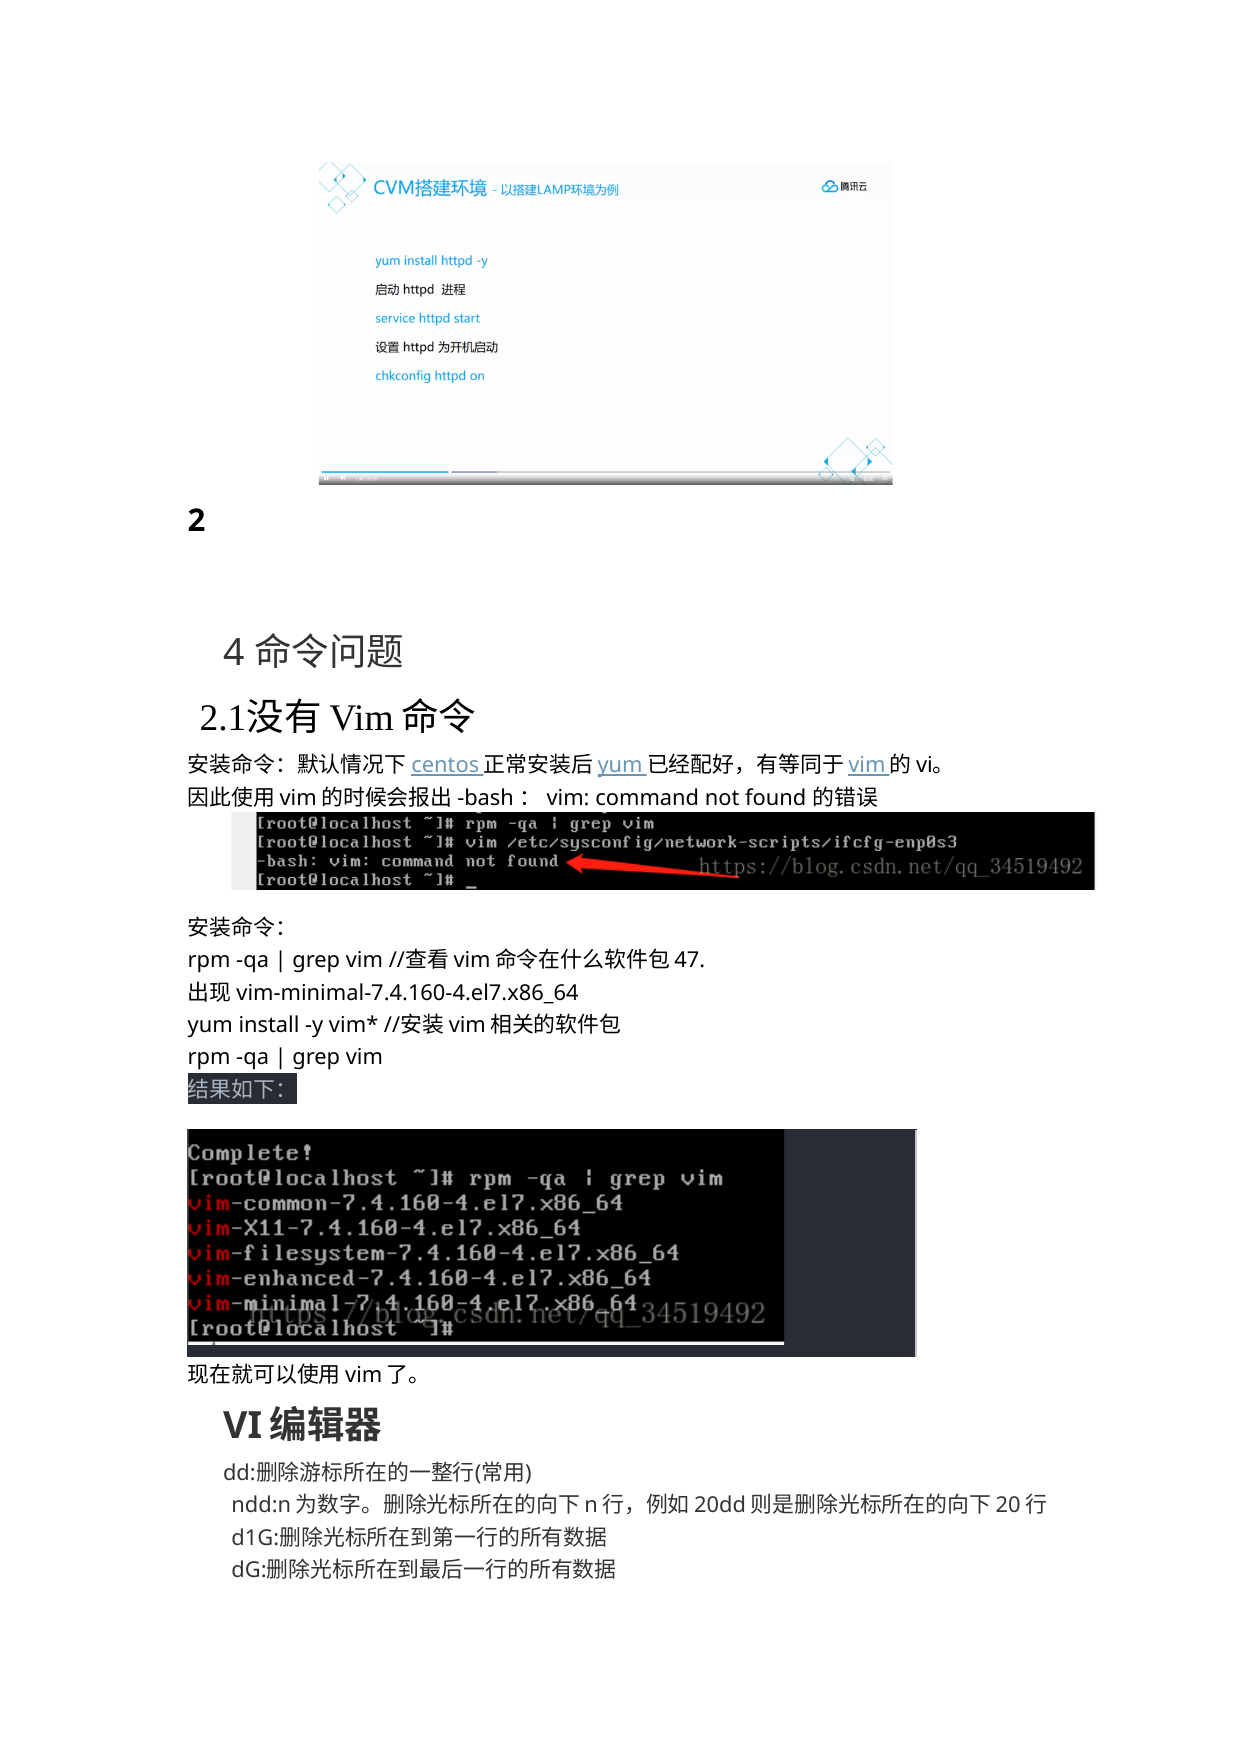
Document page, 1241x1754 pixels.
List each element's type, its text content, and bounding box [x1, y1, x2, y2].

text 出现 vim-minimal-7.4.160-4.el7.x86_64 [187, 974, 1053, 1007]
text yum install -y vim* //安装vim相关的软件包 [187, 1007, 1053, 1039]
text rpm -qa | grep vim //查看vim命令在什么软件包47. [187, 942, 1053, 974]
picture [318, 162, 893, 485]
text 结果如下： [187, 1072, 1053, 1104]
text 现在就可以使用vim了。 [187, 1357, 1053, 1389]
text rpm -qa | grep vim [187, 1039, 1053, 1072]
picture [231, 812, 1097, 890]
subtitle 没有Vim命令 [199, 682, 1053, 747]
text 安装命令：默认情况下 centos正常安装后yum已经配好，有等同于vim的vi。 [187, 747, 1053, 779]
text 安装命令： [187, 909, 1053, 942]
subtitle 4 命令问题 [223, 617, 1053, 682]
picture [187, 1129, 785, 1345]
subtitle VI编辑器 [223, 1389, 1053, 1454]
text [223, 1454, 1053, 1584]
